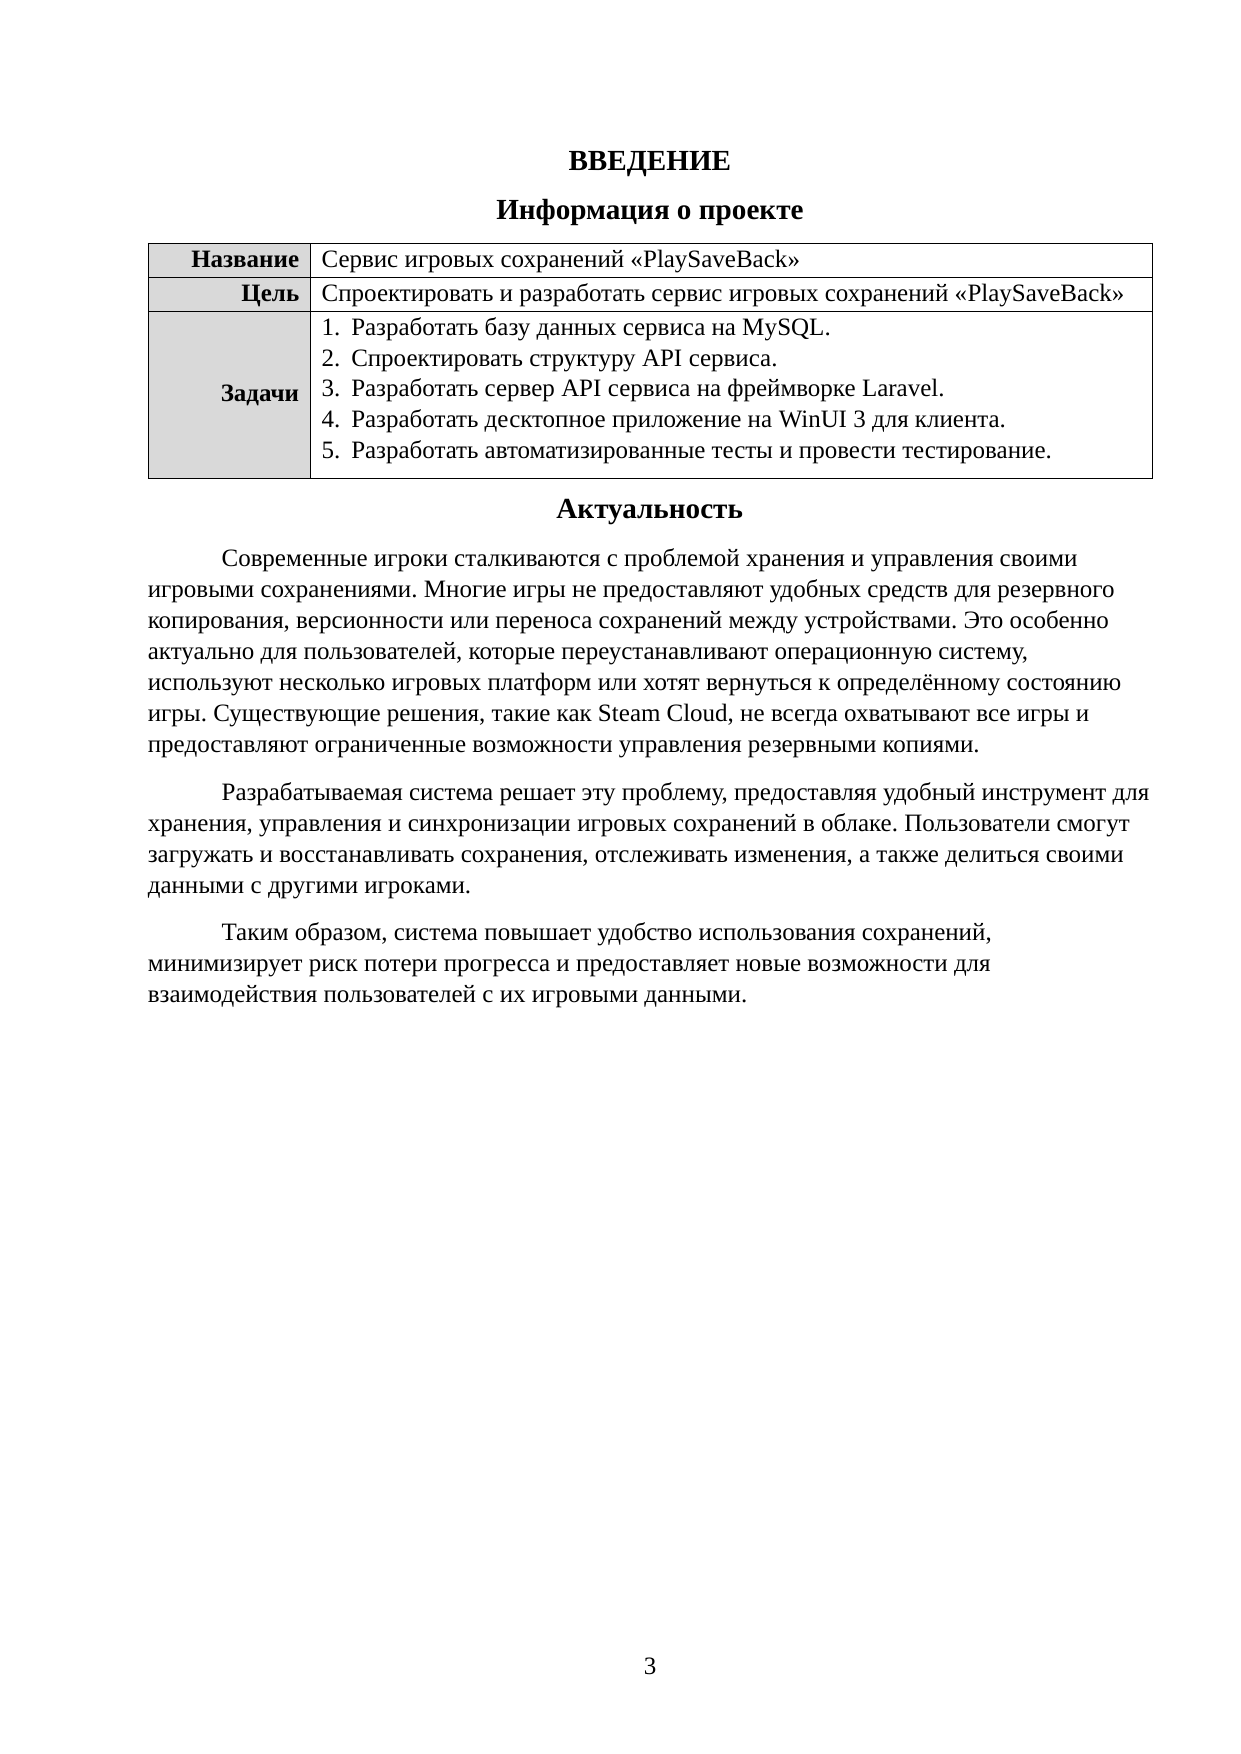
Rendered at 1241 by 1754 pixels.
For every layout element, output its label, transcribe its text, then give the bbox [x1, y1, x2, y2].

subtitle Введение [148, 143, 1152, 177]
text Современные игроки сталкиваются с проблемой хранения и управления своими игровыми сохранениями. Многие игры не предоставляют удобных средств для резервного копирования, версионности или переноса сохранений между устройствами. Это особенно актуально для пользователей, которые переустанавливают операционную систему, используют несколько игровых платформ или хотят вернуться к определённому состоянию игры. Существующие решения, такие как Steam Cloud, не всегда охватывают все игры и предоставляют ограниченные возможности управления резервными копиями. [148, 543, 1152, 758]
text Разрабатываемая система решает эту проблему, предоставляя удобный инструмент для хранения, управления и синхронизации игровых сохранений в облаке. Пользователи смогут загружать и восстанавливать сохранения, отслеживать изменения, а также делиться своими данными с другими игроками. [148, 777, 1152, 898]
table_cell Разработать базу данных сервиса на MySQL. Спроектировать структуру API сервиса. Разработать сервер API сервиса на фреймворке Laravel. Разработать десктопное приложение на WinUI 3 для клиента. Разработать автоматизированные тесты и провести тестирование. [311, 312, 1152, 478]
subtitle Актуальность [148, 492, 1152, 525]
table_cell Цель [149, 278, 310, 311]
table_cell Спроектировать и разработать сервис игровых сохранений «PlaySaveBack» [311, 278, 1152, 311]
table_header Название [149, 244, 310, 277]
subtitle Информация о проекте [148, 192, 1152, 225]
table_header Сервис игровых сохранений «PlaySaveBack» [311, 244, 1152, 277]
text Таким образом, система повышает удобство использования сохранений, минимизирует риск потери прогресса и предоставляет новые возможности для взаимодействия пользователей с их игровыми данными. [148, 917, 1152, 1008]
table_cell Задачи [149, 312, 310, 478]
